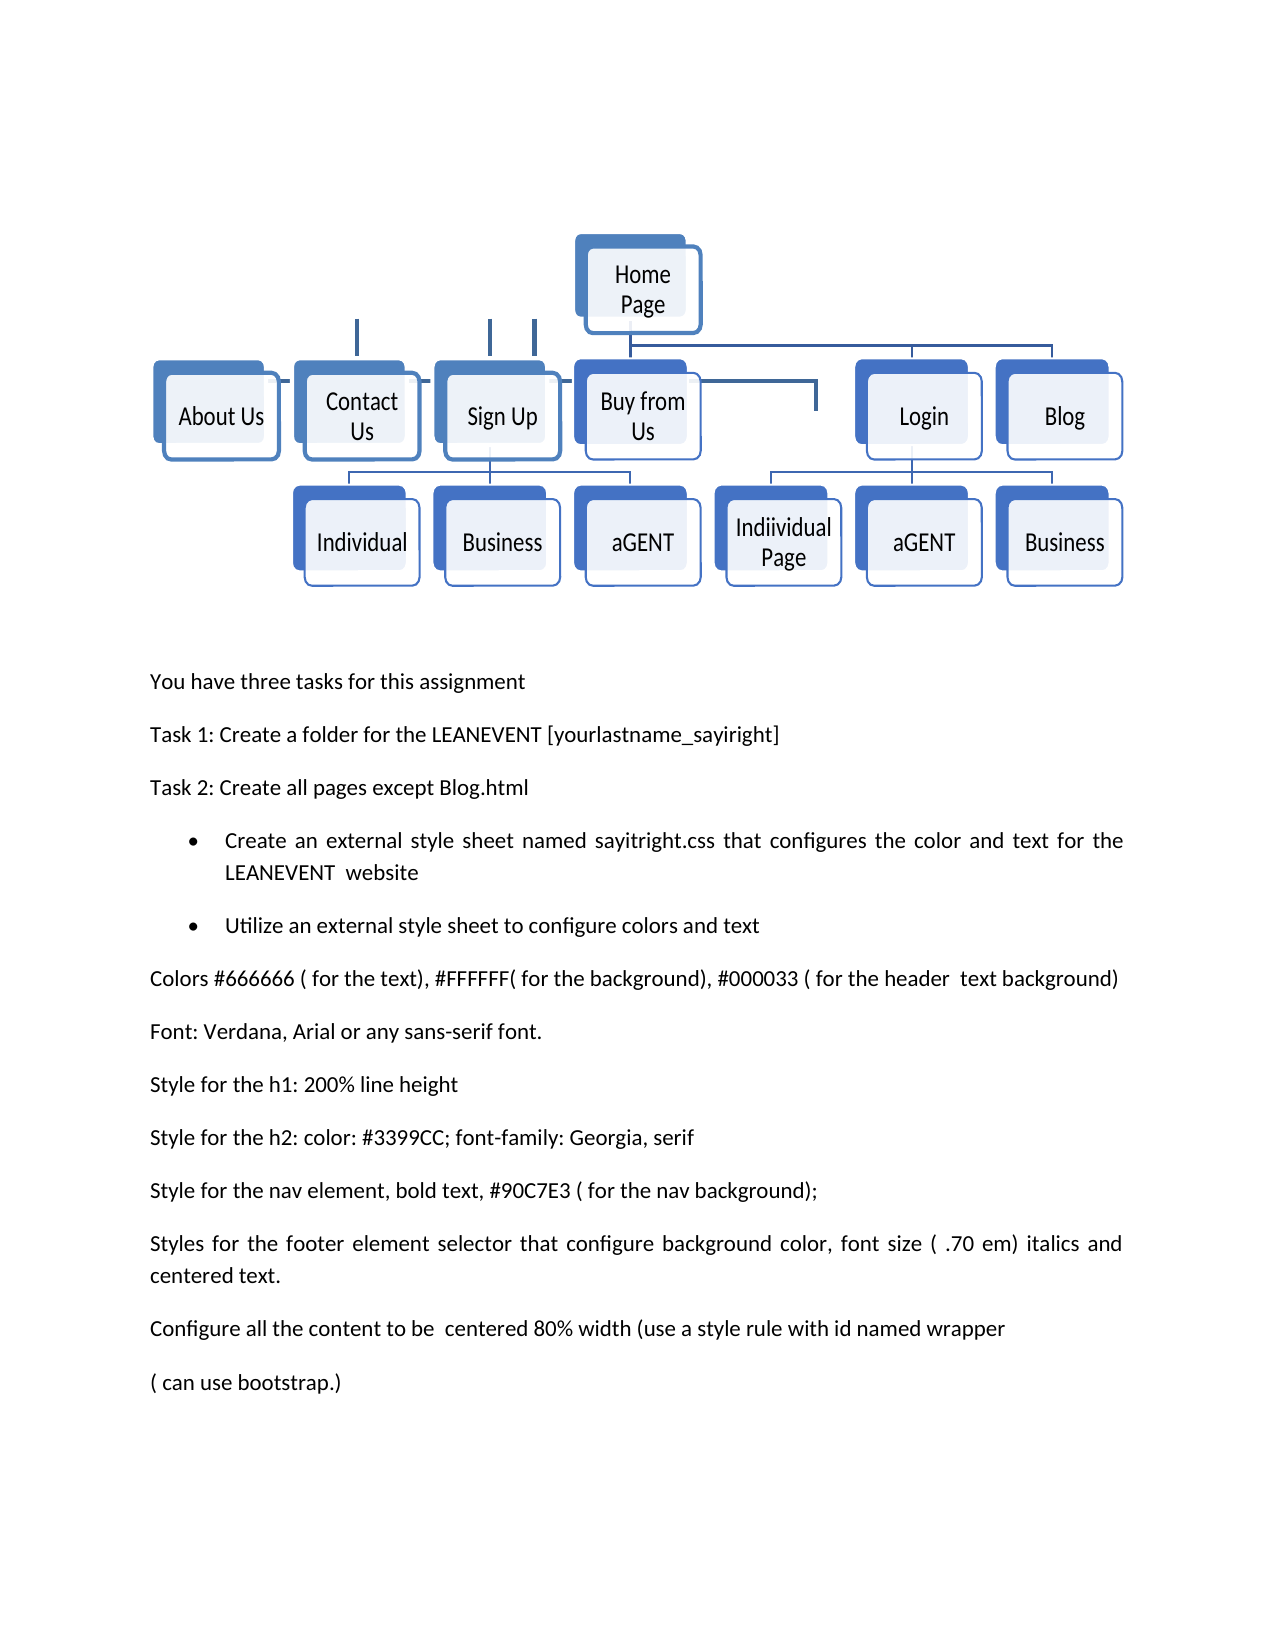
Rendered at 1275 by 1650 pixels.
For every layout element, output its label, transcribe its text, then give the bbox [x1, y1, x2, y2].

text Task 2: Create all pages except Blog.html [150, 773, 1125, 801]
text Style for the nav element, bold text, #90C7E3 ( for the nav background); [150, 1176, 1125, 1204]
list Create an external style sheet named sayitright.css that configures the color and text for the LEANEVENT website [187, 826, 1125, 886]
text You have three tasks for this assignment [150, 667, 1125, 695]
text Styles for the footer element selector that configure background color, font size ( .70 em) italics and centered text. [150, 1229, 1125, 1289]
text Colors #666666 ( for the text), #FFFFFF( for the background), #000033 ( for the header text background) [150, 964, 1125, 992]
text Style for the h1: 200% line height [150, 1070, 1125, 1098]
text Task 1: Create a folder for the LEANEVENT [yourlastname_sayiright] [150, 720, 1125, 748]
text Style for the h2: color: #3399CC; font-family: Georgia, serif [150, 1123, 1125, 1151]
list Utilize an external style sheet to configure colors and text [187, 911, 1125, 939]
text Font: Verdana, Arial or any sans-serif font. [150, 1017, 1125, 1045]
text ( can use bootstrap.) [150, 1368, 1125, 1396]
text Configure all the content to be centered 80% width (use a style rule with id named wrapper [150, 1314, 1125, 1343]
